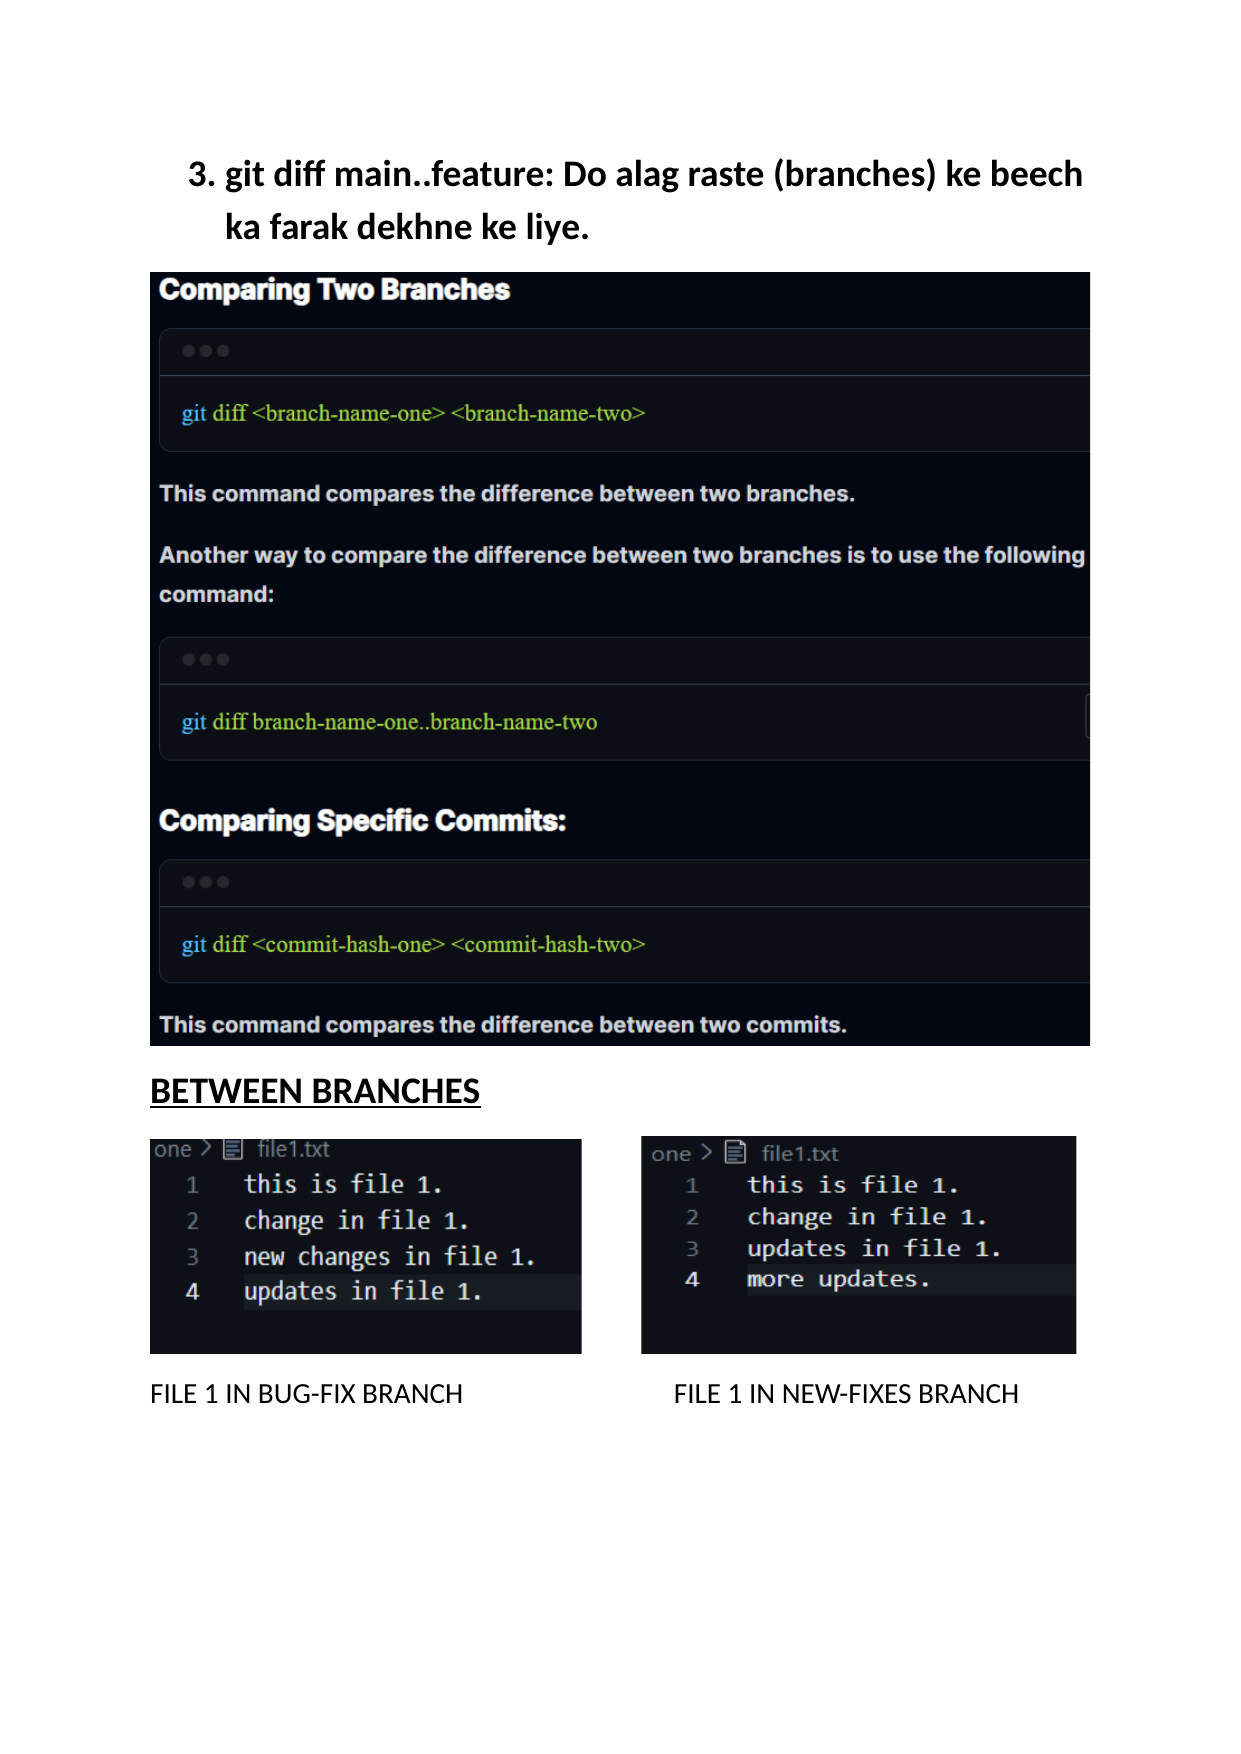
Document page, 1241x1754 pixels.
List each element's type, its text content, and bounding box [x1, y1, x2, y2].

list git diff main..feature: Do alag raste (branches) ke beech ka farak dekhne ke liye. [187, 150, 1090, 248]
text FILE 1 IN BUG-FIX BRANCH FILE 1 IN NEW-FIXES BRANCH [150, 1375, 1090, 1411]
picture [150, 272, 1091, 1046]
picture [641, 1136, 1077, 1354]
picture [150, 1139, 582, 1354]
text BETWEEN BRANCHES [150, 1067, 1090, 1113]
